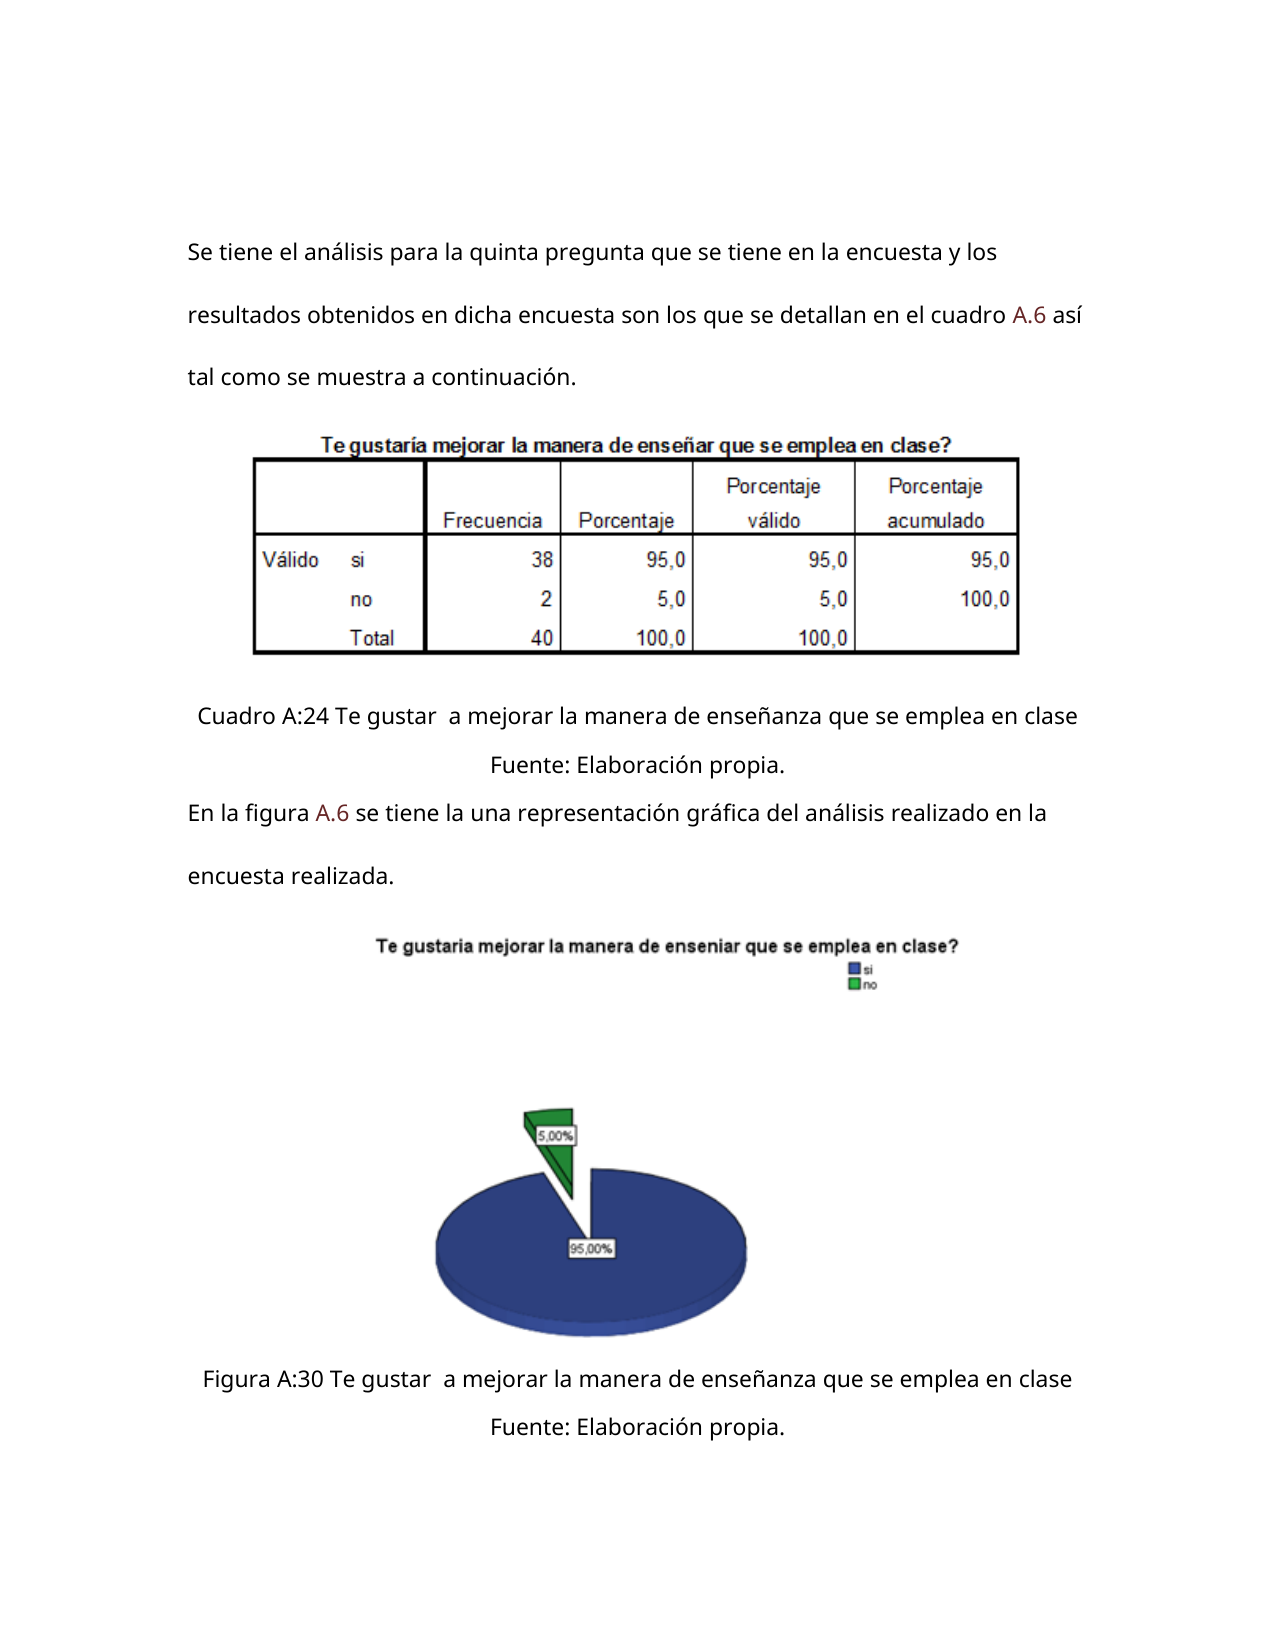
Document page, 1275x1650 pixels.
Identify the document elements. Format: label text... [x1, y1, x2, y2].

text Fuente: Elaboración propia. [187, 749, 1087, 780]
text En la figura A.6 se tiene la una representación gráfica del análisis realizado en la encuesta realizada. [187, 797, 1087, 891]
text Se tiene el análisis para la quinta pregunta que se tiene en la encuesta y los resultados obtenidos en dicha encuesta son los que se detallan en el cuadro A.6 así tal como se muestra a continuación. [187, 236, 1087, 393]
text Fuente: Elaboración propia. [187, 1411, 1087, 1442]
